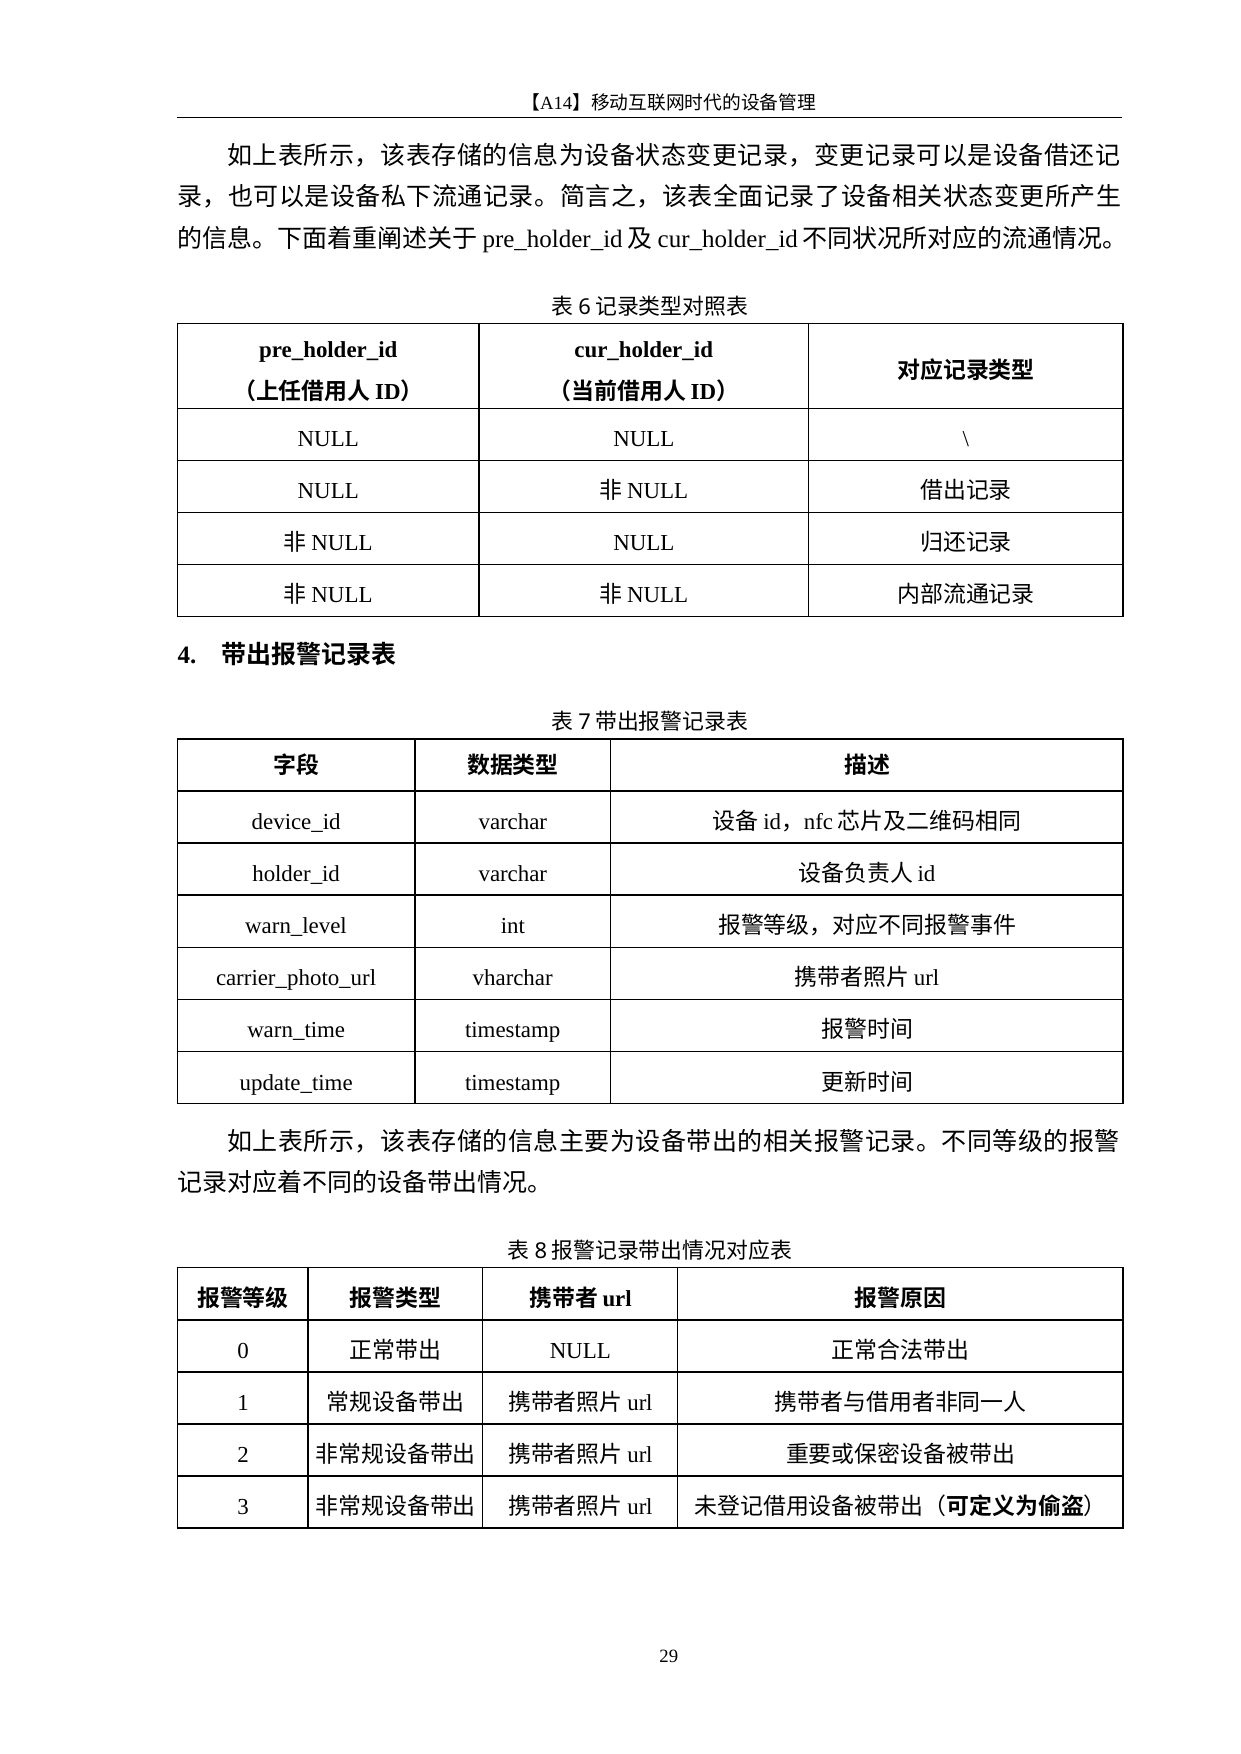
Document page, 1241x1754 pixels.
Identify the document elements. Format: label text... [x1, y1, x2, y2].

table_cell varchar [416, 792, 610, 842]
table_cell 非NULL [480, 565, 808, 616]
text 如上表所示，该表存储的信息为设备状态变更记录，变更记录可以是设备借还记录，也可以是设备私下流通记录。简言之，该表全面记录了设备相关状态变更所产生的信息。下面着重阐述关于pre_holder_id及cur_holder_id不同状况所对应的流通情况。 [177, 131, 1122, 256]
table_cell 非常规设备带出 [309, 1425, 482, 1475]
table_cell 1 [178, 1373, 307, 1423]
table_cell NULL [480, 513, 808, 564]
table_header 记录类型 [809, 324, 1122, 407]
table_cell timestamp [416, 1000, 610, 1051]
table_cell 借出记录 [809, 461, 1122, 512]
table_cell 非NULL [480, 461, 808, 512]
table_header 报警类型 [309, 1268, 482, 1319]
table_cell timestamp [416, 1052, 610, 1103]
table_cell 正常合法带出 [678, 1321, 1122, 1371]
table_cell 2 [178, 1425, 307, 1475]
list 带出报警记录表 [177, 630, 1122, 671]
table_cell 携带者照片url [483, 1373, 677, 1423]
table_cell update_time [178, 1052, 414, 1103]
table_cell warn_level [178, 896, 414, 946]
table_cell 重要或保密设备被带出 [678, 1425, 1122, 1475]
table_cell 携带者照片url [483, 1477, 677, 1527]
table_cell 未登记借用设备被带出（可定义为偷盗） [678, 1477, 1122, 1527]
table_cell 正常带出 [309, 1321, 482, 1371]
table_header 携带者url [483, 1268, 677, 1319]
table_cell 设备id，nfc芯片及二维码相同 [611, 792, 1122, 842]
table_cell 常规设备带出 [309, 1373, 482, 1423]
table_cell NULL [178, 461, 478, 512]
table_cell 携带者与借用者非同一人 [678, 1373, 1122, 1423]
table_header 报警等级 [178, 1268, 307, 1319]
table_header pre_holder_id [178, 324, 478, 407]
table_cell \ [809, 409, 1122, 459]
table_header 描述 [611, 740, 1122, 790]
table_cell 报警时间 [611, 1000, 1122, 1051]
table_cell 非NULL [178, 513, 478, 564]
table_cell 内部流通记录 [809, 565, 1122, 616]
text 表 7带出报警记录表 [177, 696, 1122, 738]
table_cell warn_time [178, 1000, 414, 1051]
table_cell 非常规设备带出 [309, 1477, 482, 1527]
text 如上表所示，该表存储的信息主要为设备带出的相关报警记录。不同等级的报警记录对应着不同的设备带出情况。 [177, 1117, 1122, 1200]
table_header 报警原因 [678, 1268, 1122, 1319]
table_cell vharchar [416, 948, 610, 998]
table_cell NULL [483, 1321, 677, 1371]
table_cell 归还记录 [809, 513, 1122, 564]
text 表 8报警记录带出情况对应表 [177, 1225, 1122, 1267]
table_cell NULL [480, 409, 808, 459]
table_header 数据类型 [416, 740, 610, 790]
table_cell 设备负责人id [611, 844, 1122, 894]
table_header cur_holder_id [480, 324, 808, 407]
table_cell NULL [178, 409, 478, 459]
text 表 6对照表 [177, 281, 1122, 322]
table_cell 0 [178, 1321, 307, 1371]
table_cell 更新时间 [611, 1052, 1122, 1103]
table_cell 携带者照片url [611, 948, 1122, 998]
table_cell carrier_photo_url [178, 948, 414, 998]
table_cell 携带者照片url [483, 1425, 677, 1475]
table_cell varchar [416, 844, 610, 894]
table_cell 报警等级，对应不同报警事件 [611, 896, 1122, 946]
table_cell device_id [178, 792, 414, 842]
table_cell 3 [178, 1477, 307, 1527]
table_cell holder_id [178, 844, 414, 894]
table_header 字段 [178, 740, 414, 790]
table_cell 非NULL [178, 565, 478, 616]
table_cell int [416, 896, 610, 946]
